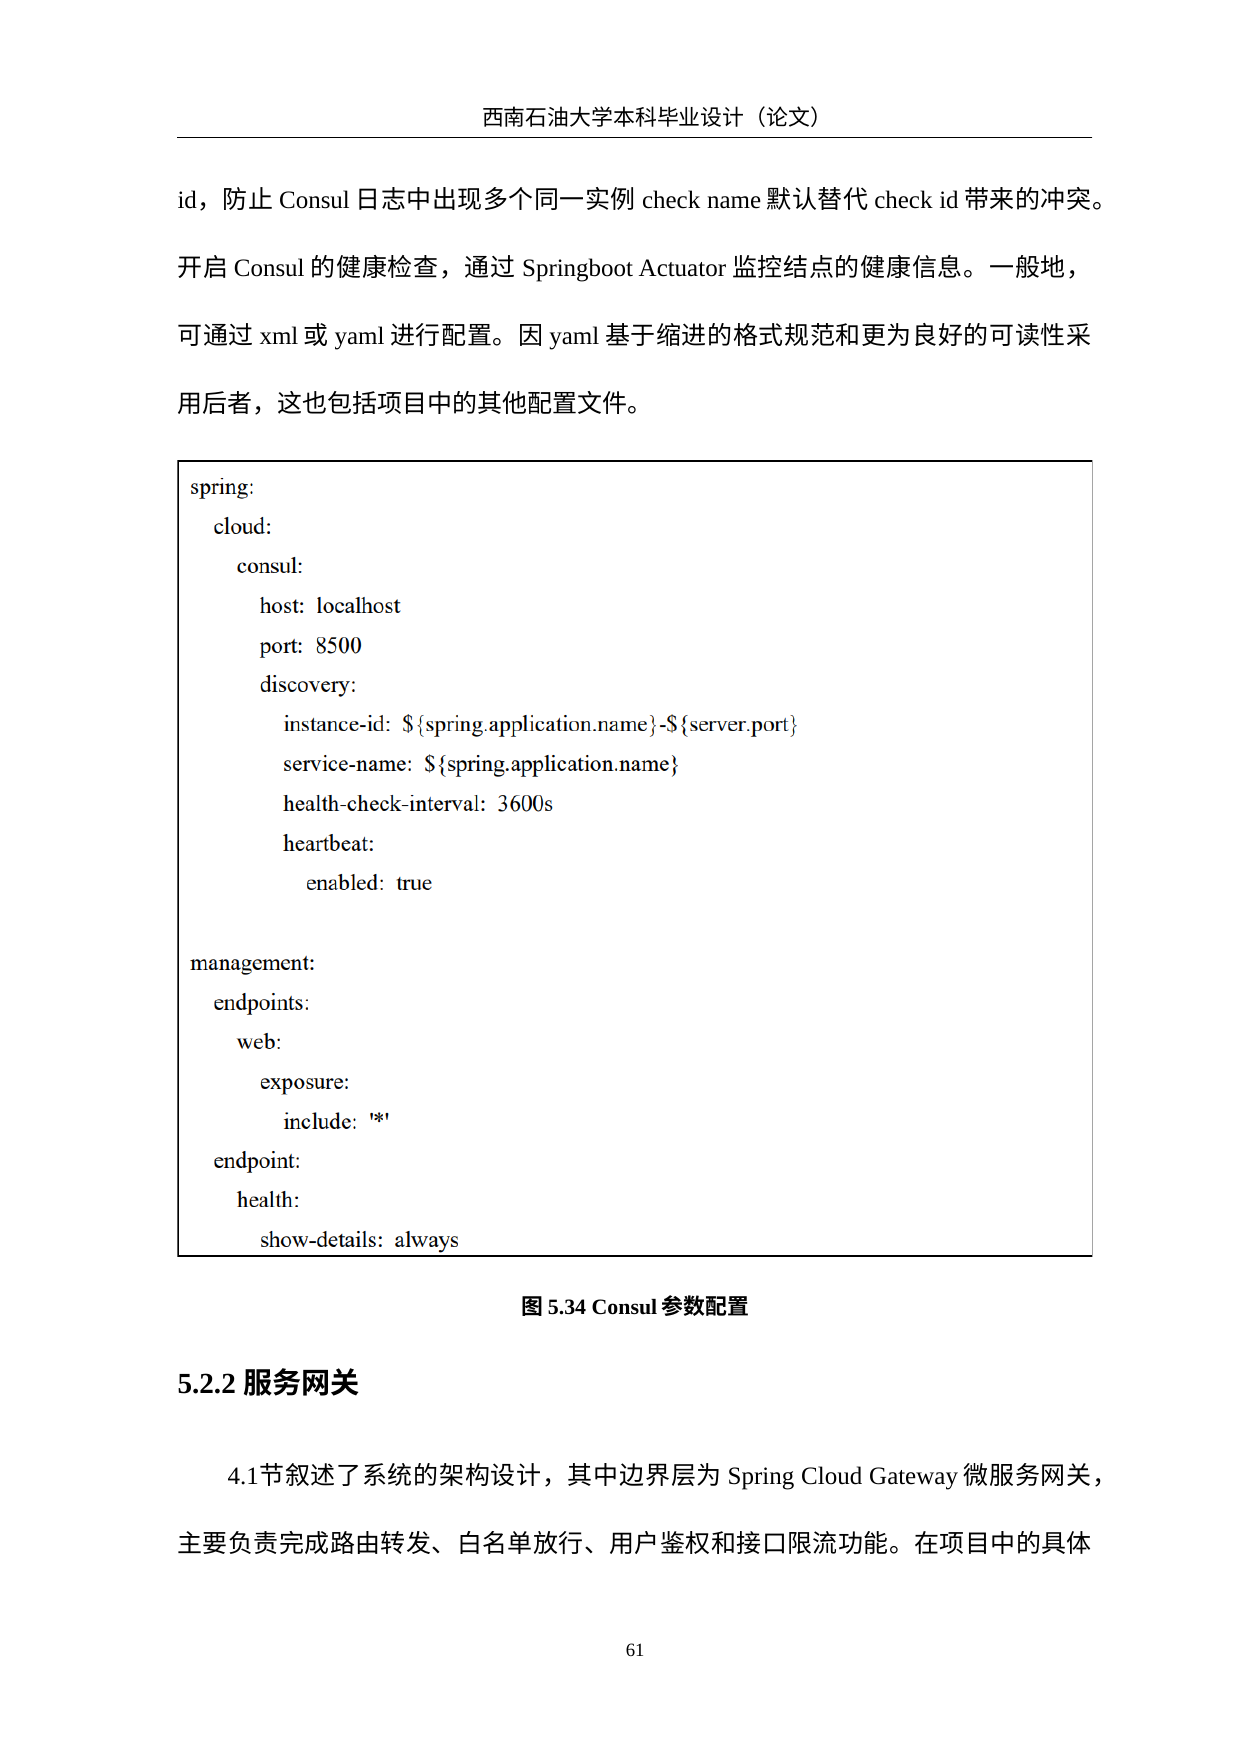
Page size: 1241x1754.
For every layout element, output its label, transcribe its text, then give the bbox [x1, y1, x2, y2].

picture [177, 460, 1093, 1257]
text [177, 1440, 1092, 1576]
subtitle 服务网关 [177, 1347, 1092, 1415]
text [177, 164, 1092, 436]
